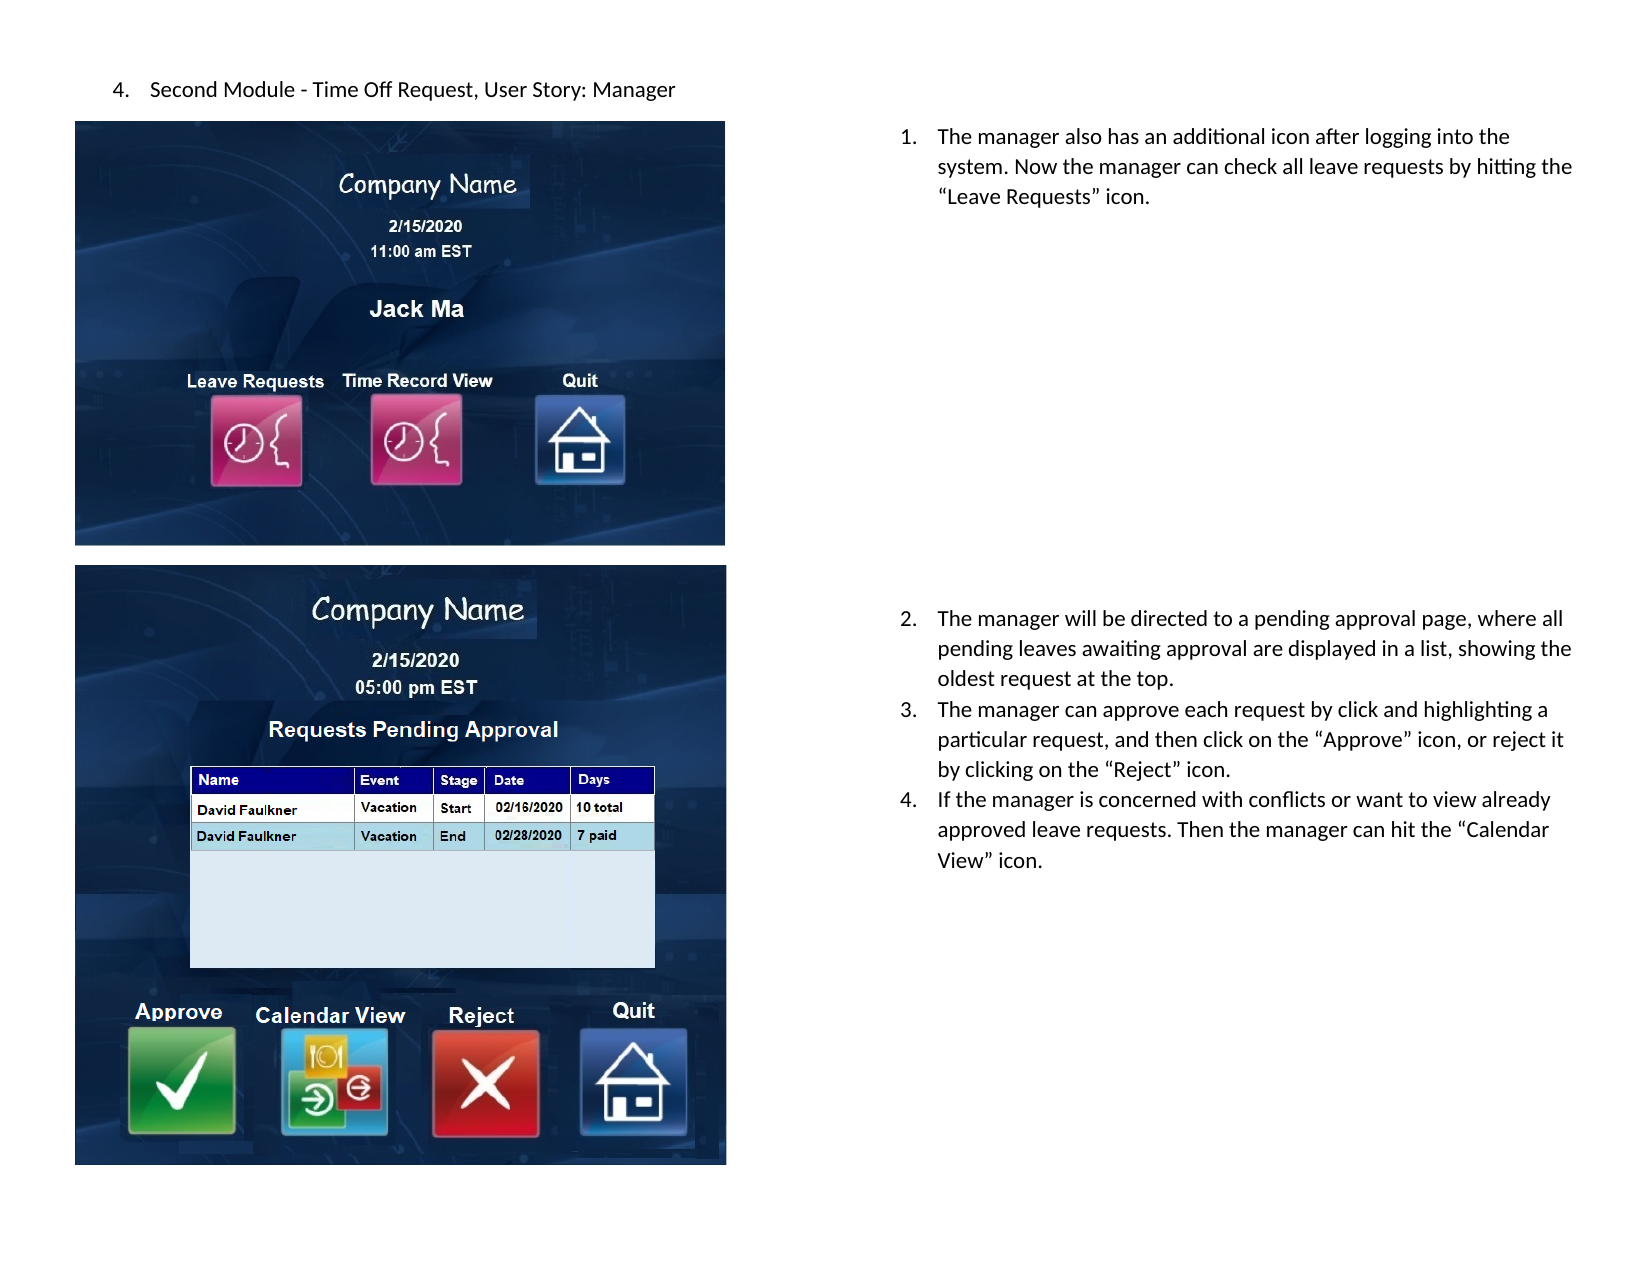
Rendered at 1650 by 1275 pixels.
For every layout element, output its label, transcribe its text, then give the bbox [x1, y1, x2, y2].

picture [75, 121, 725, 546]
list Second Module - Time Off Request, User Story: Manager [112, 75, 787, 103]
list The manager also has an additional icon after logging into the system. Now the manager can check all leave requests by hitting the “Leave Requests” icon. [900, 122, 1575, 210]
list The manager will be directed to a pending approval page, where all pending leaves awaiting approval are displayed in a list, showing the oldest request at the top. [900, 604, 1575, 693]
list The manager can approve each request by click and highlighting a particular request, and then click on the “Approve” icon, or reject it by clicking on the “Reject” icon. [900, 695, 1575, 783]
picture [75, 565, 727, 1165]
list If the manager is concerned with conflicts or want to view already approved leave requests. Then the manager can hit the “Calendar View” icon. [900, 785, 1575, 874]
